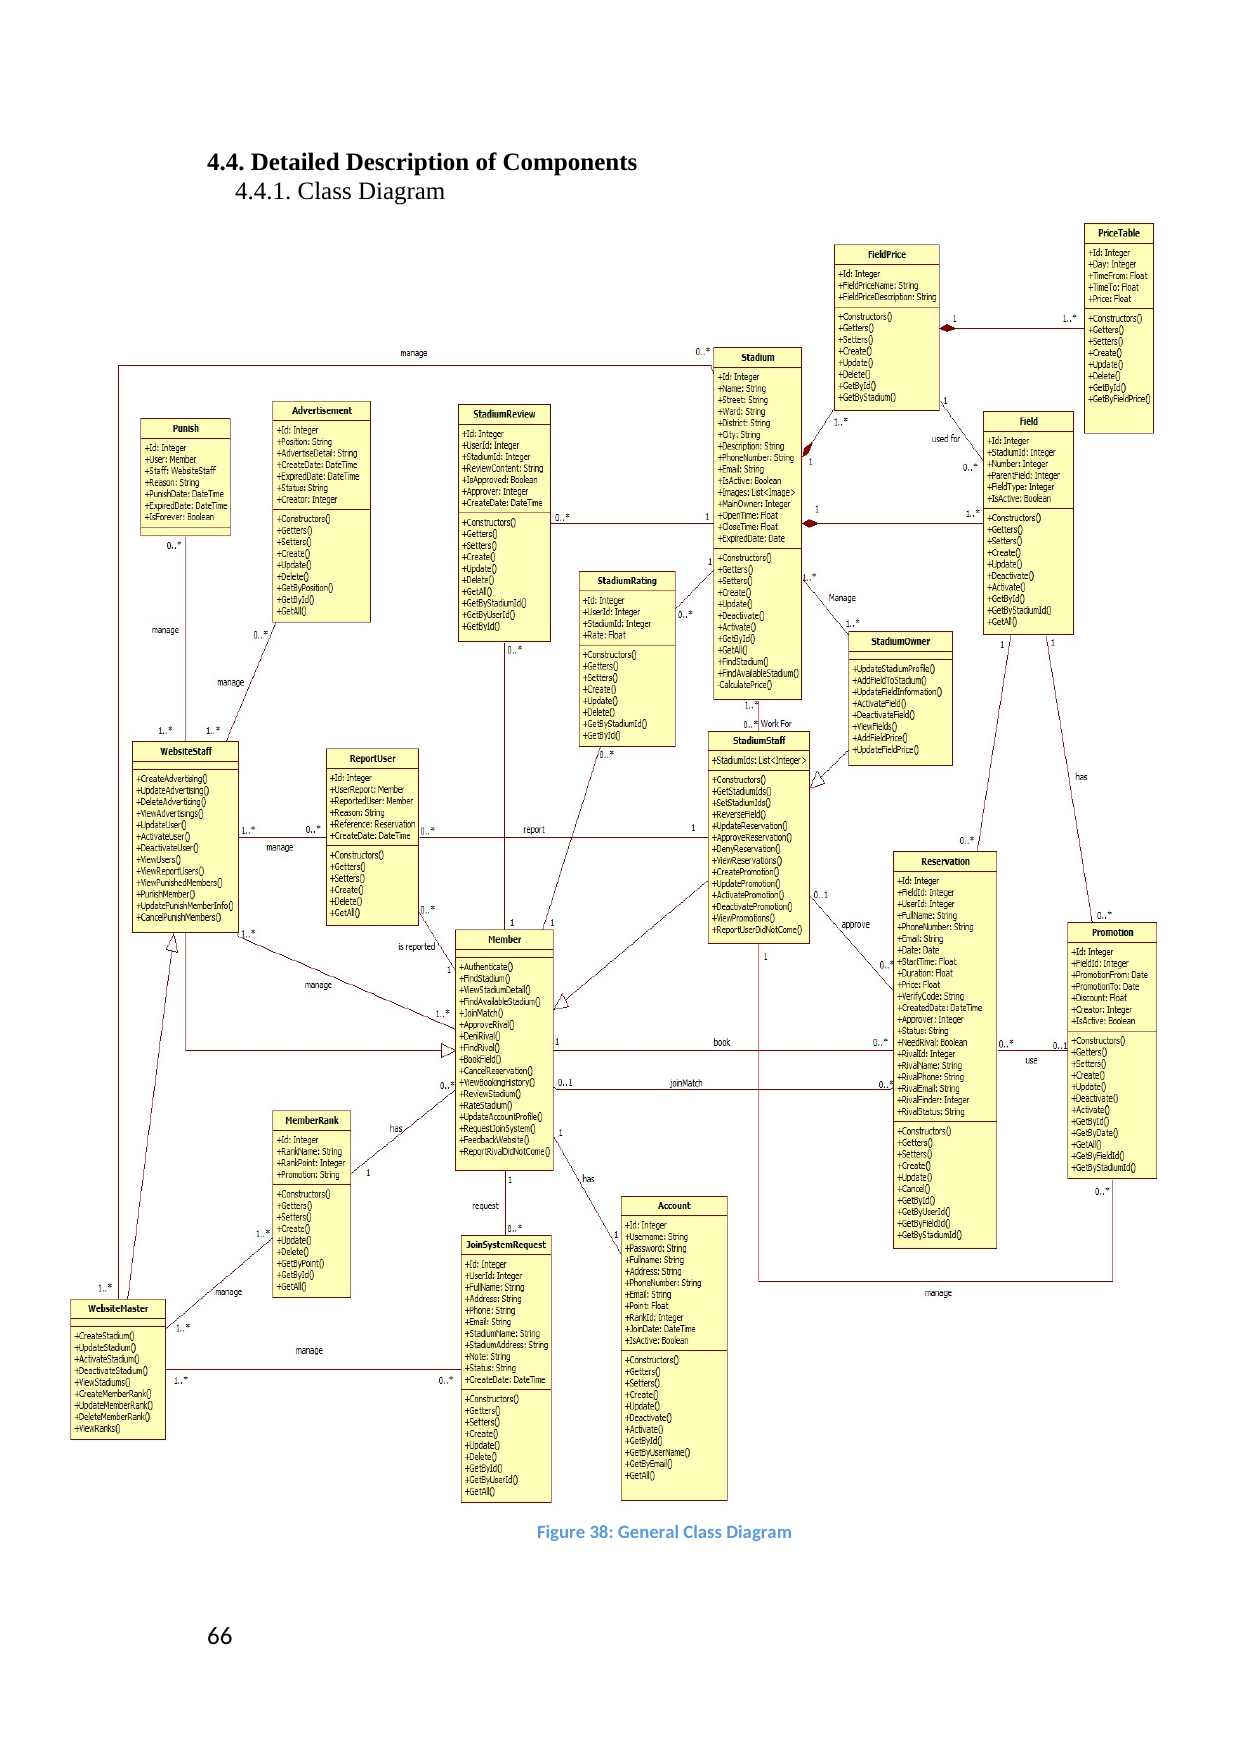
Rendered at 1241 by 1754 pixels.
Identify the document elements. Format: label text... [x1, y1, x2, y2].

picture [56, 205, 1171, 1520]
subtitle Detailed Description of Components [207, 148, 1122, 176]
subtitle Class Diagram [235, 176, 1124, 205]
text Figure 38: General Class Diagram [207, 1520, 1122, 1543]
